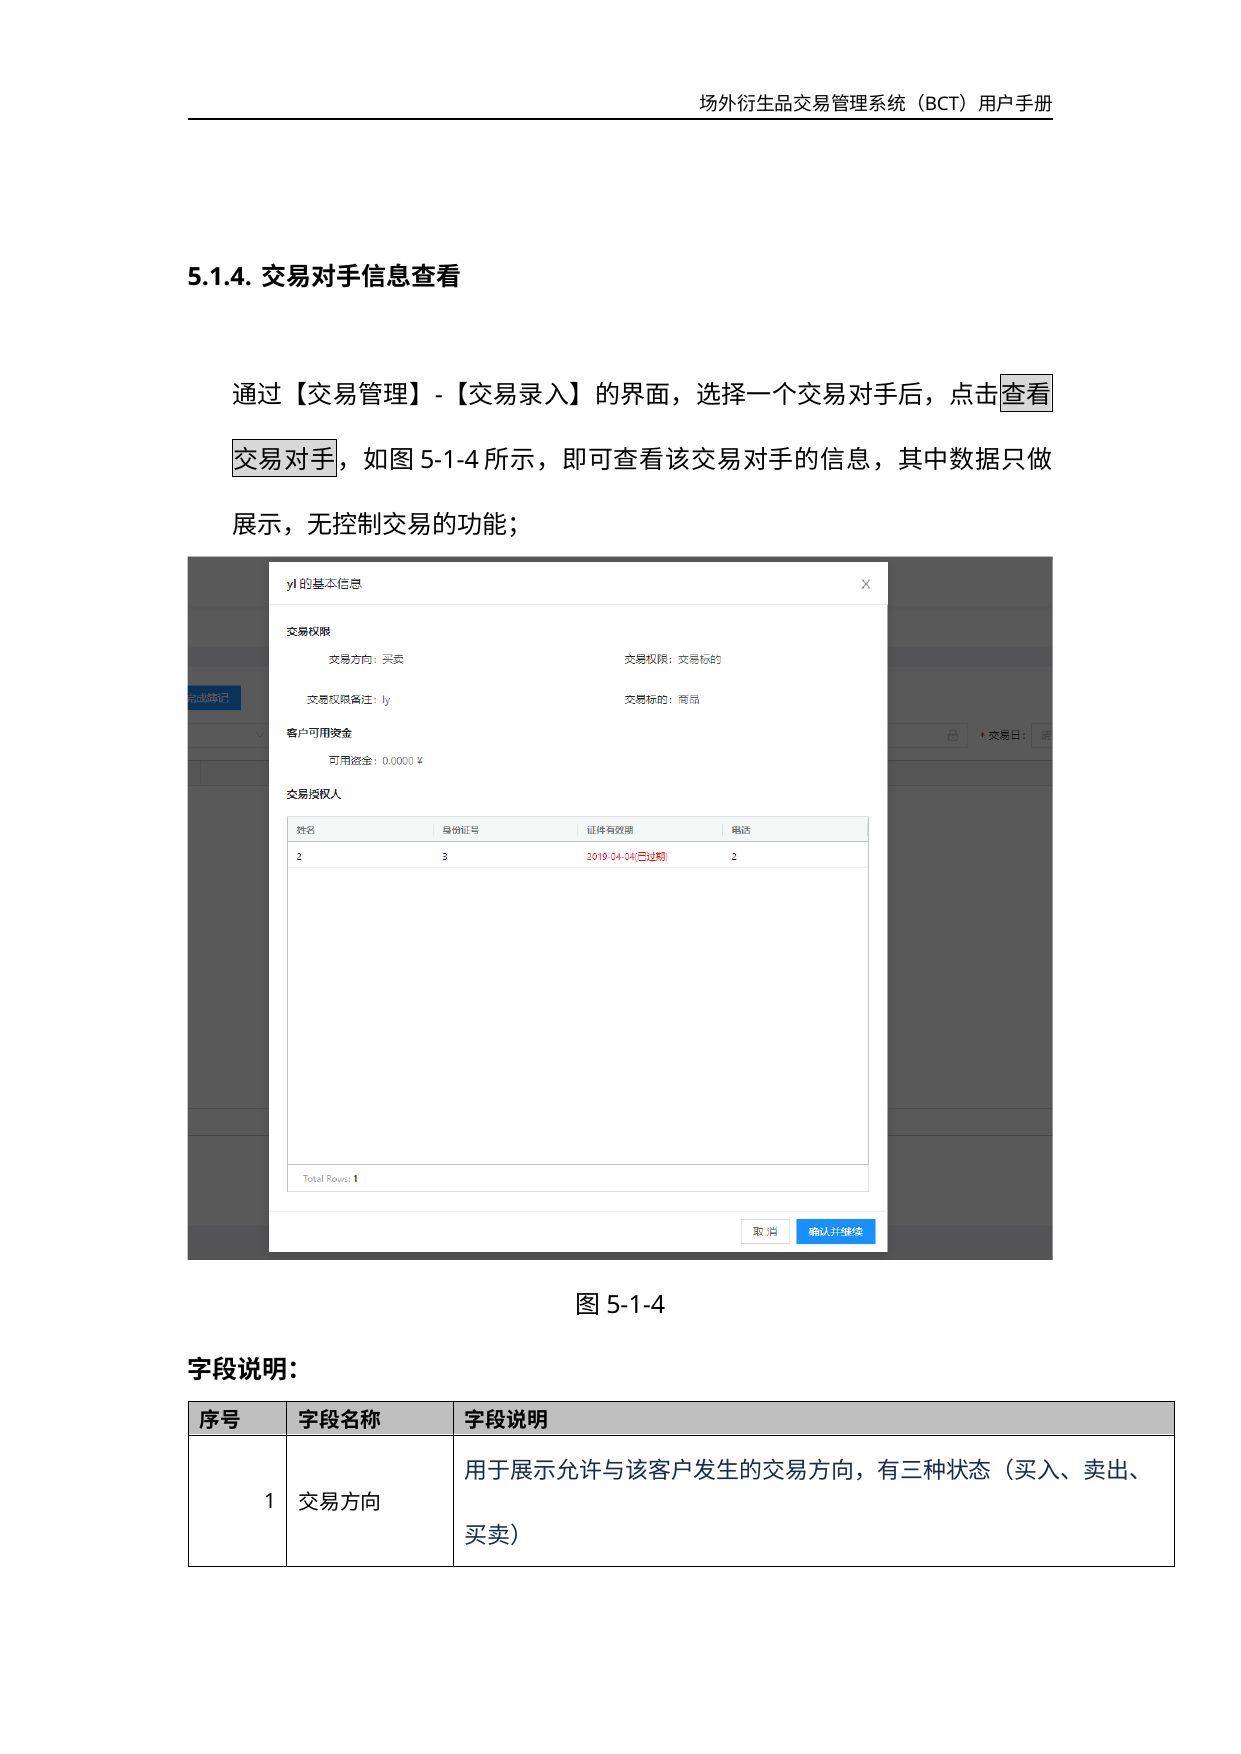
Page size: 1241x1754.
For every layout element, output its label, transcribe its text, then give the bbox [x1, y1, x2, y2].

table_header 字段说明 [454, 1402, 1174, 1434]
table_cell 用于展示允许与该客户发生的交易方向，有三种状态（买入、卖出、买卖） [454, 1436, 1174, 1566]
table_header 字段名称 [287, 1402, 453, 1434]
text 图 5-1-4 [187, 1271, 1053, 1336]
picture [187, 555, 1053, 1260]
text 字段说明： [187, 1336, 1053, 1401]
table_header 序号 [189, 1402, 286, 1434]
table_cell 1 [189, 1436, 286, 1566]
subtitle 交易对手信息查看 [187, 242, 1053, 307]
list 通过【交易管理】-【交易录入】的界面，选择一个交易对手后，点击查看交易对手，如图5-1-4所示，即可查看该交易对手的信息，其中数据只做展示，无控制交易的功能； [232, 361, 1053, 555]
table_cell 交易方向 [287, 1436, 453, 1566]
